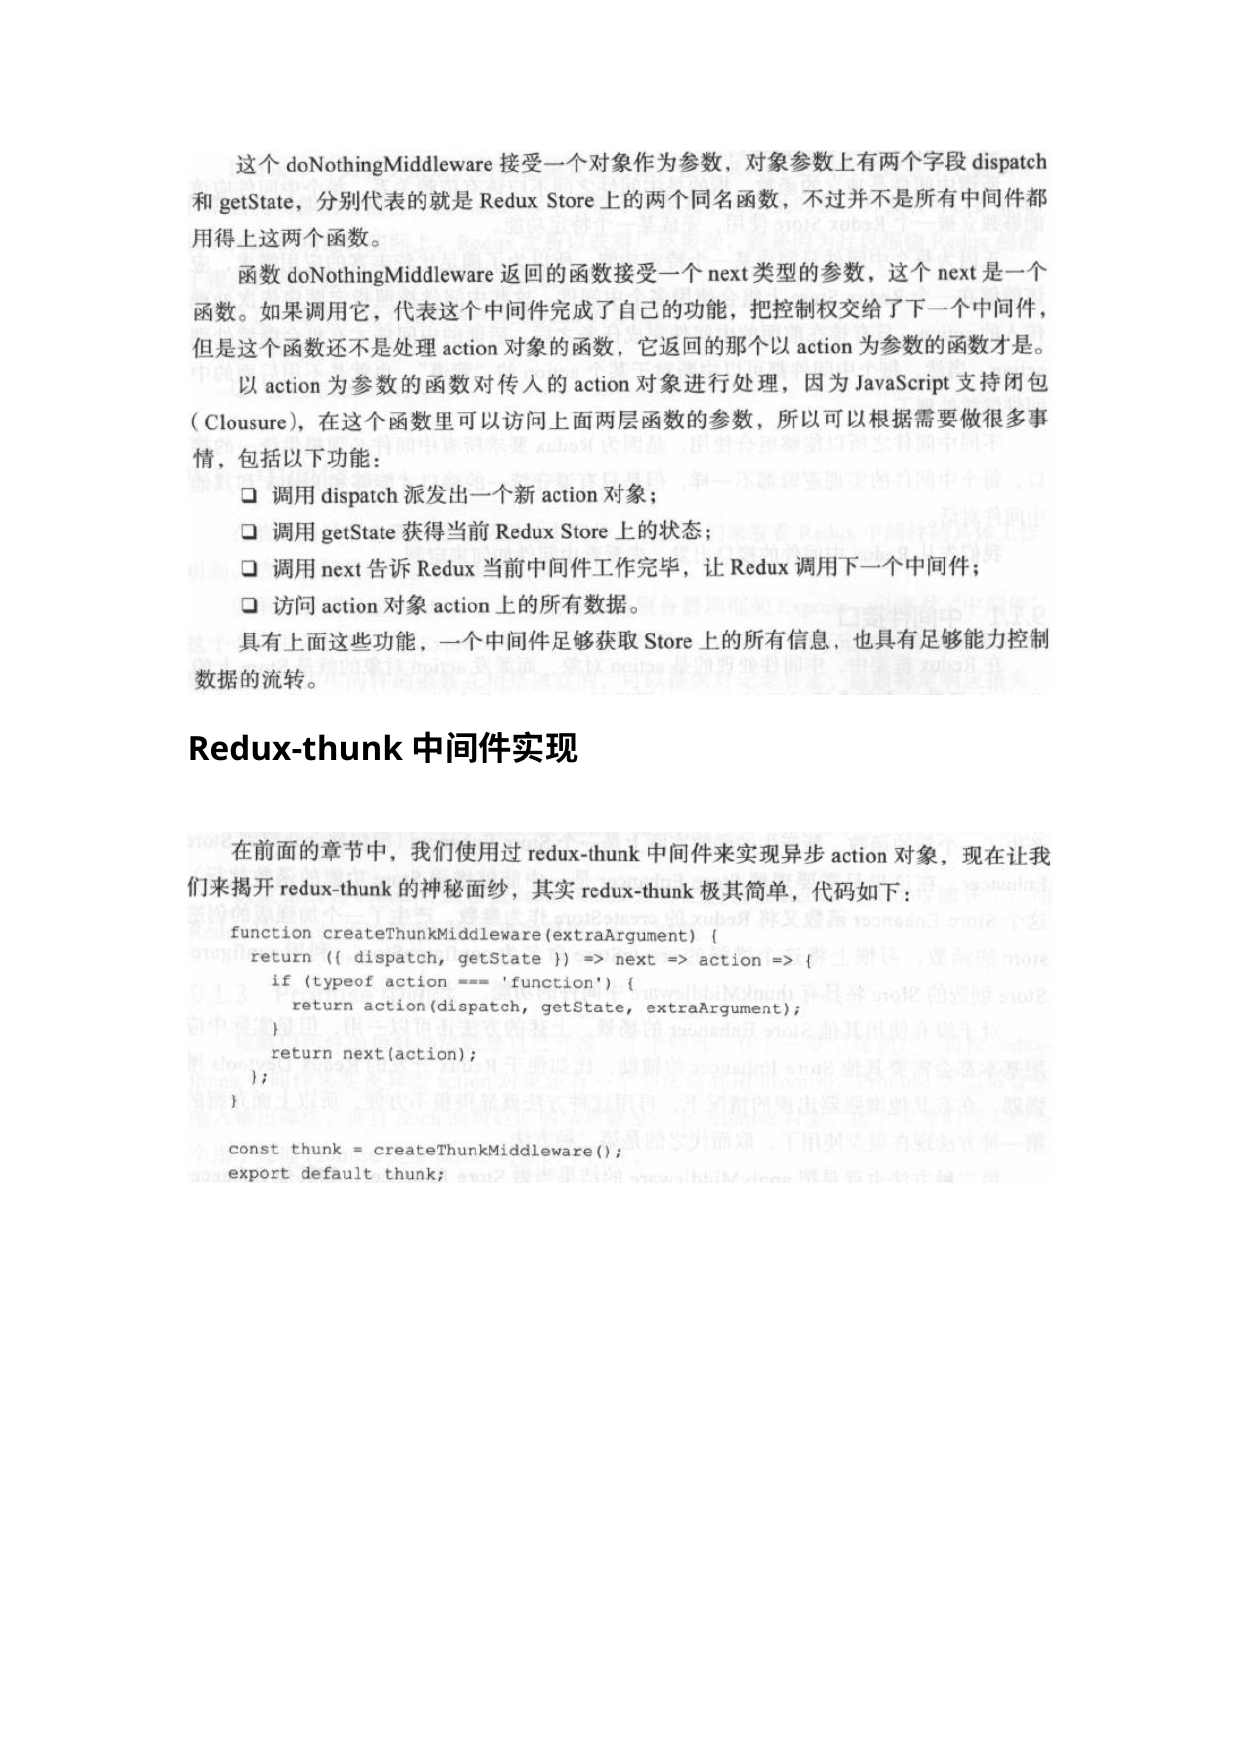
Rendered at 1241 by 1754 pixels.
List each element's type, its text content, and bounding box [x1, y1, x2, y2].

subtitle Redux-thunk 中间件实现 [187, 721, 1053, 770]
picture [187, 832, 1053, 1183]
picture [187, 150, 1053, 695]
